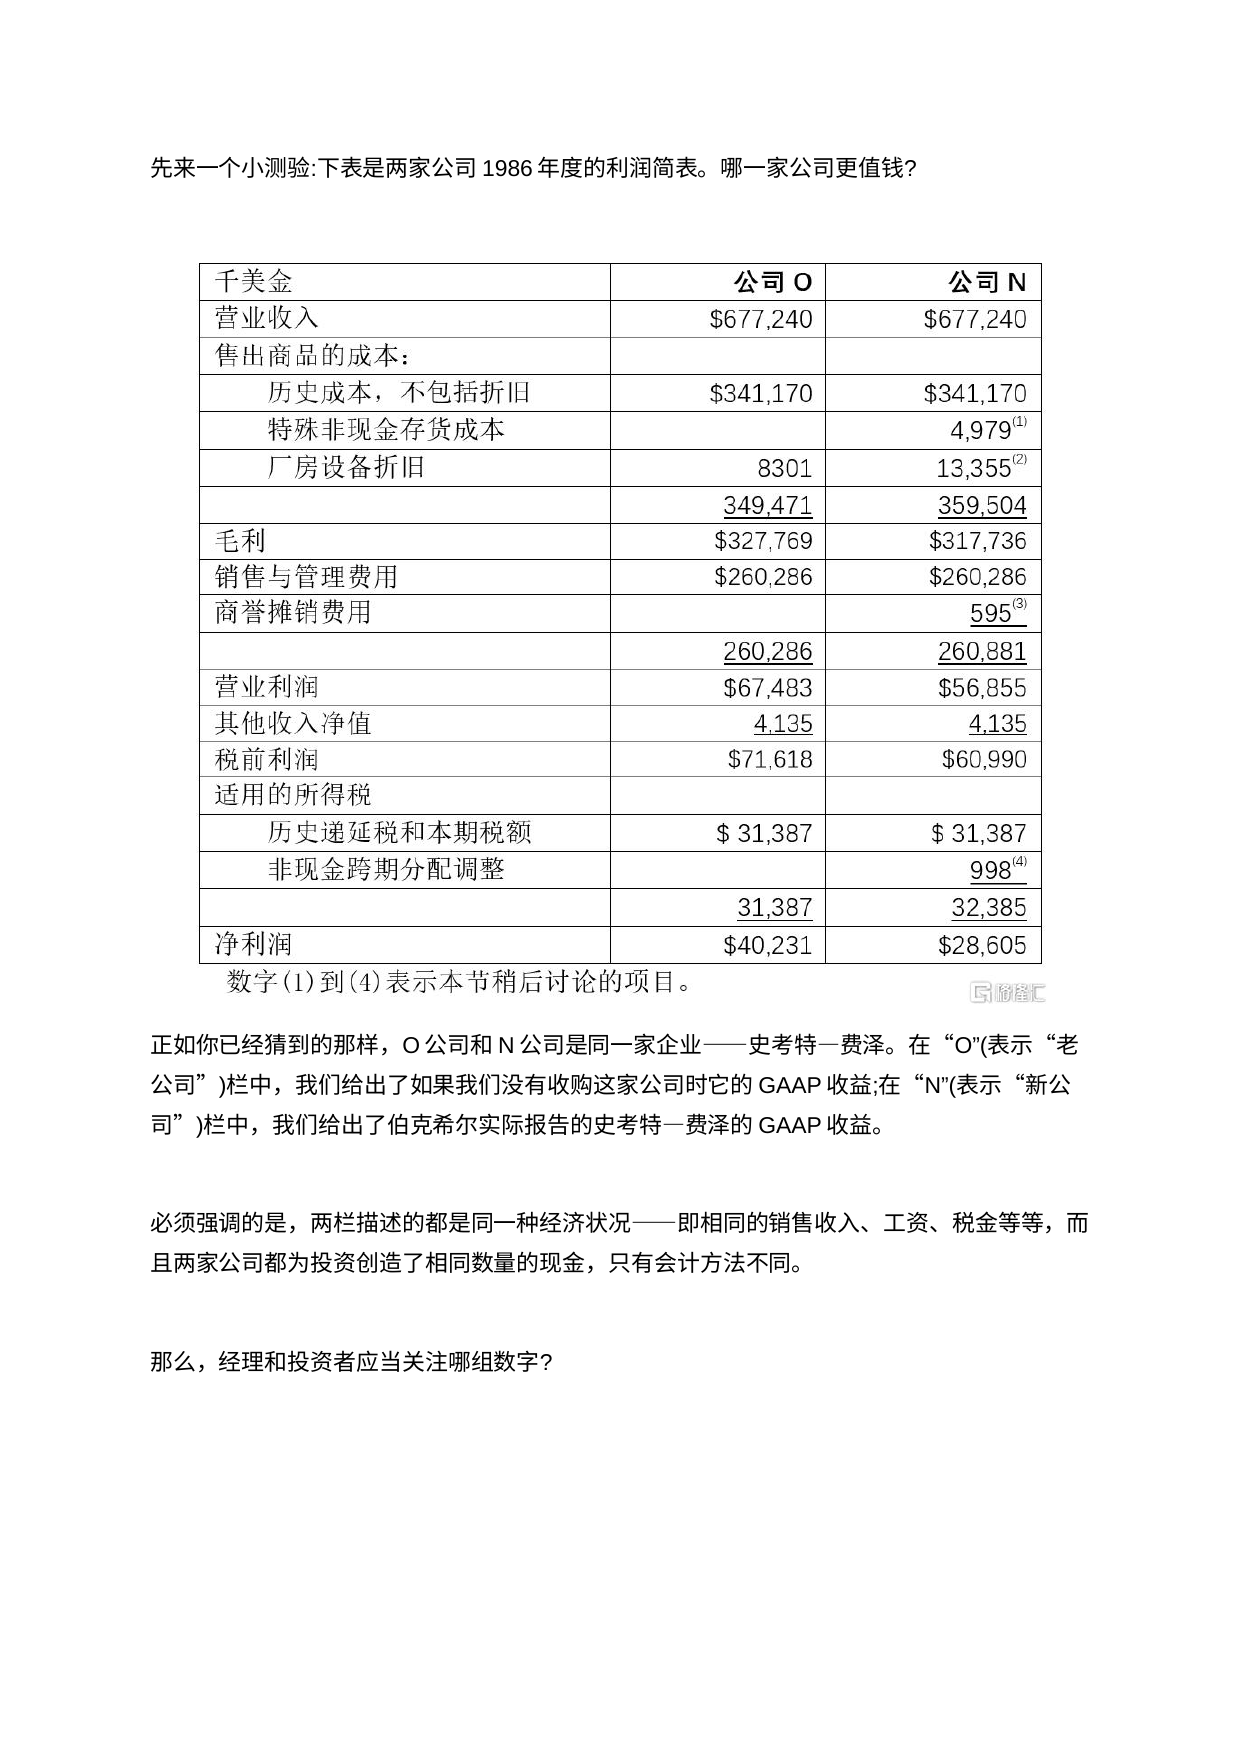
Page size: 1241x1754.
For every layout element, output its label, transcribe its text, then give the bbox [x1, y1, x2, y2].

text 正如你已经猜到的那样，O公司和N公司是同一家企业——史考特—费泽。在“O”(表示“老公司”)栏中，我们给出了如果我们没有收购这家公司时它的GAAP收益;在“N”(表示“新公司”)栏中，我们给出了伯克希尔实际报告的史考特—费泽的GAAP收益。 [150, 1027, 1090, 1140]
text 那么，经理和投资者应当关注哪组数字? [150, 1343, 1090, 1377]
text 必须强调的是，两栏描述的都是同一种经济状况——即相同的销售收入、工资、税金等等，而且两家公司都为投资创造了相同数量的现金，只有会计方法不同。 [150, 1205, 1090, 1278]
picture [188, 248, 1052, 1010]
text 先来一个小测验:下表是两家公司1986年度的利润简表。哪一家公司更值钱? [150, 150, 1090, 183]
